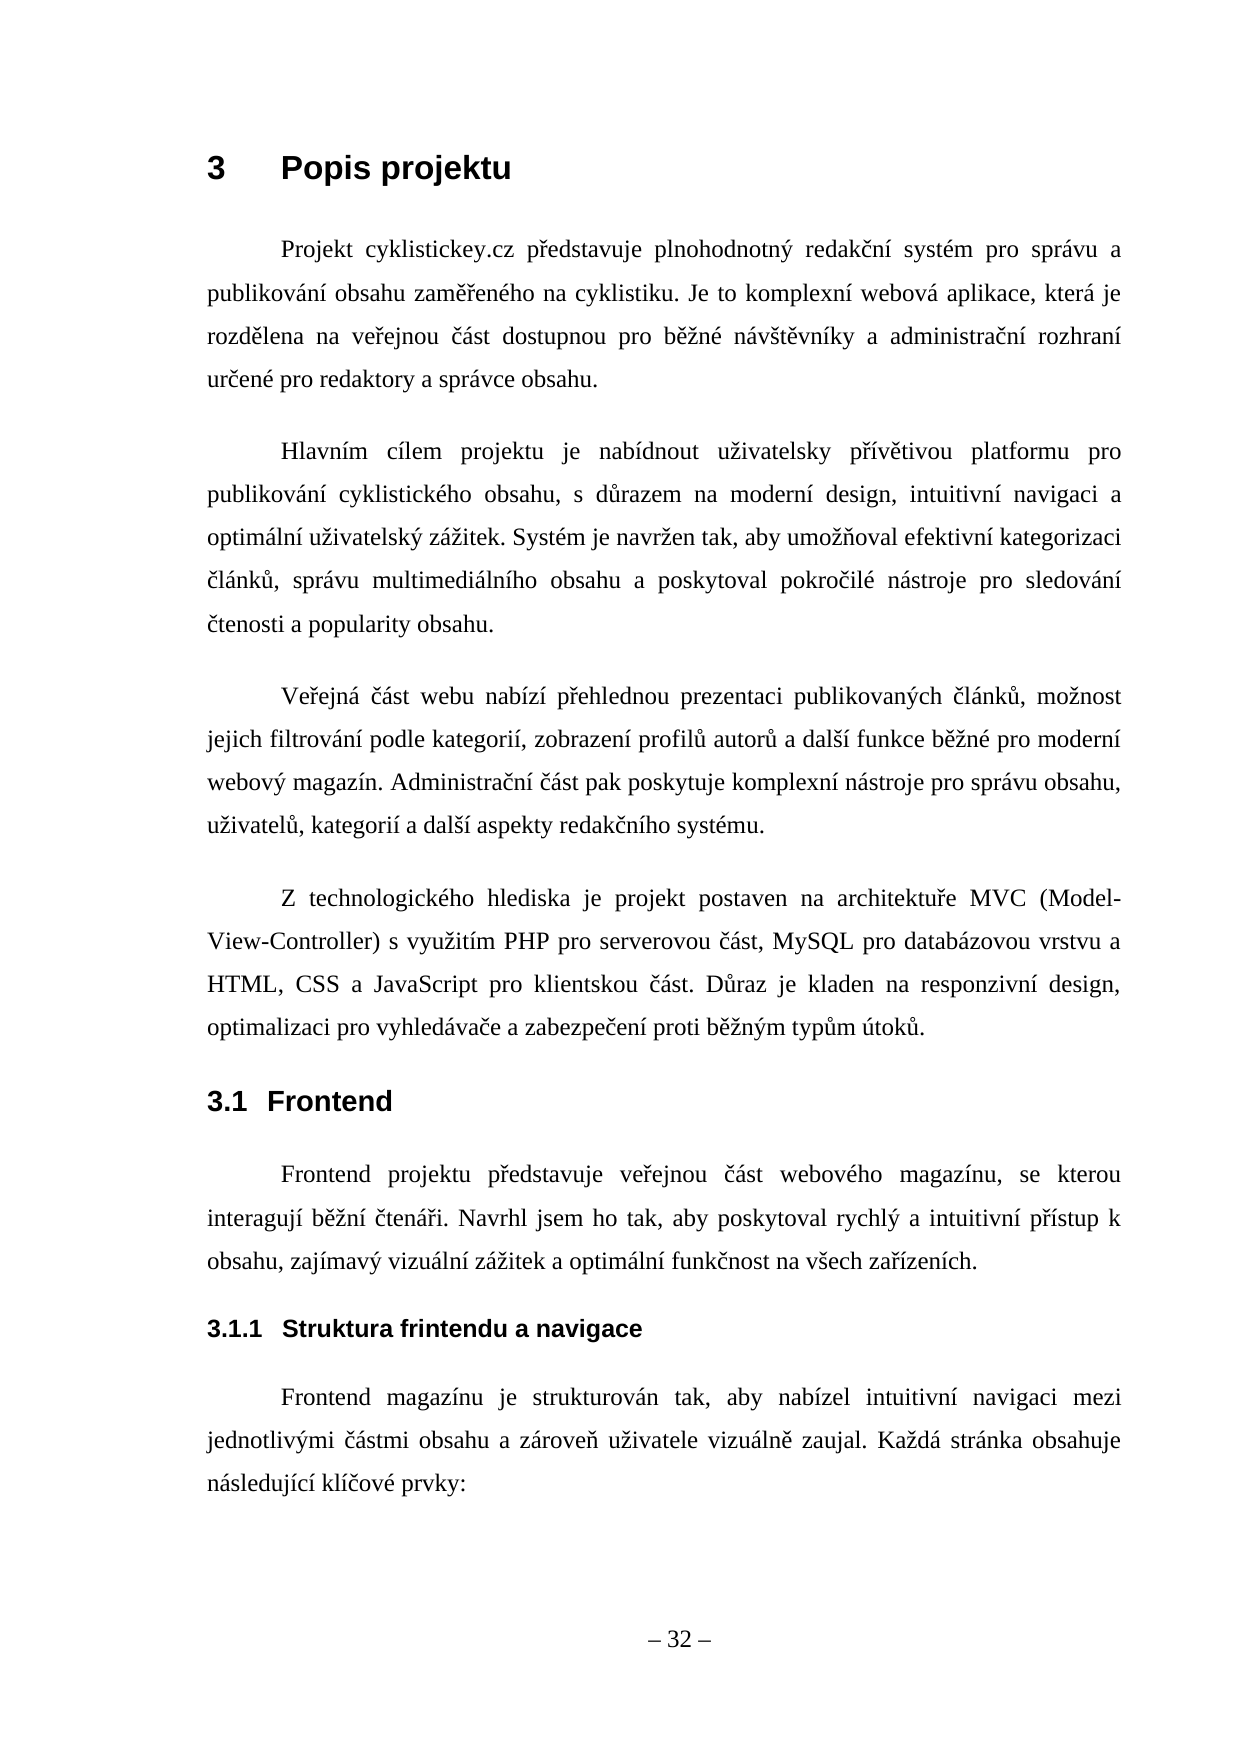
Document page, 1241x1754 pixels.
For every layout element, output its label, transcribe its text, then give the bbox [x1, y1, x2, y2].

text Frontend projektu představuje veřejnou část webového magazínu, se kterou interagují běžní čtenáři. Navrhl jsem ho tak, aby poskytoval rychlý a intuitivní přístup k obsahu, zajímavý vizuální zážitek a optimální funkčnost na všech zařízeních. [207, 1159, 1122, 1274]
text Projekt cyklistickey.cz představuje plnohodnotný redakční systém pro správu a publikování obsahu zaměřeného na cyklistiku. Je to komplexní webová aplikace, která je rozdělena na veřejnou část dostupnou pro běžné návštěvníky a administrační rozhraní určené pro redaktory a správce obsahu. [207, 234, 1122, 393]
text Hlavním cílem projektu je nabídnout uživatelsky přívětivou platformu pro publikování cyklistického obsahu, s důrazem na moderní design, intuitivní navigaci a optimální uživatelský zážitek. Systém je navržen tak, aby umožňoval efektivní kategorizaci článků, správu multimediálního obsahu a poskytoval pokročilé nástroje pro sledování čtenosti a popularity obsahu. [207, 436, 1122, 637]
text Veřejná část webu nabízí přehlednou prezentaci publikovaných článků, možnost jejich filtrování podle kategorií, zobrazení profilů autorů a další funkce běžné pro moderní webový magazín. Administrační část pak poskytuje komplexní nástroje pro správu obsahu, uživatelů, kategorií a další aspekty redakčního systému. [207, 681, 1122, 839]
subtitle Struktura frintendu a navigace [207, 1314, 1122, 1343]
text Frontend magazínu je strukturován tak, aby nabízel intuitivní navigaci mezi jednotlivými částmi obsahu a zároveň uživatele vizuálně zaujal. Každá stránka obsahuje následující klíčové prvky: [207, 1382, 1122, 1497]
text Z technologického hlediska je projekt postaven na architektuře MVC (Model-View-Controller) s využitím PHP pro serverovou část, MySQL pro databázovou vrstvu a HTML, CSS a JavaScript pro klientskou část. Důraz je kladen na responzivní design, optimalizaci pro vyhledávače a zabezpečení proti běžným typům útoků. [207, 883, 1122, 1041]
subtitle Frontend [207, 1084, 1122, 1118]
subtitle Popis projektu [207, 148, 1122, 186]
